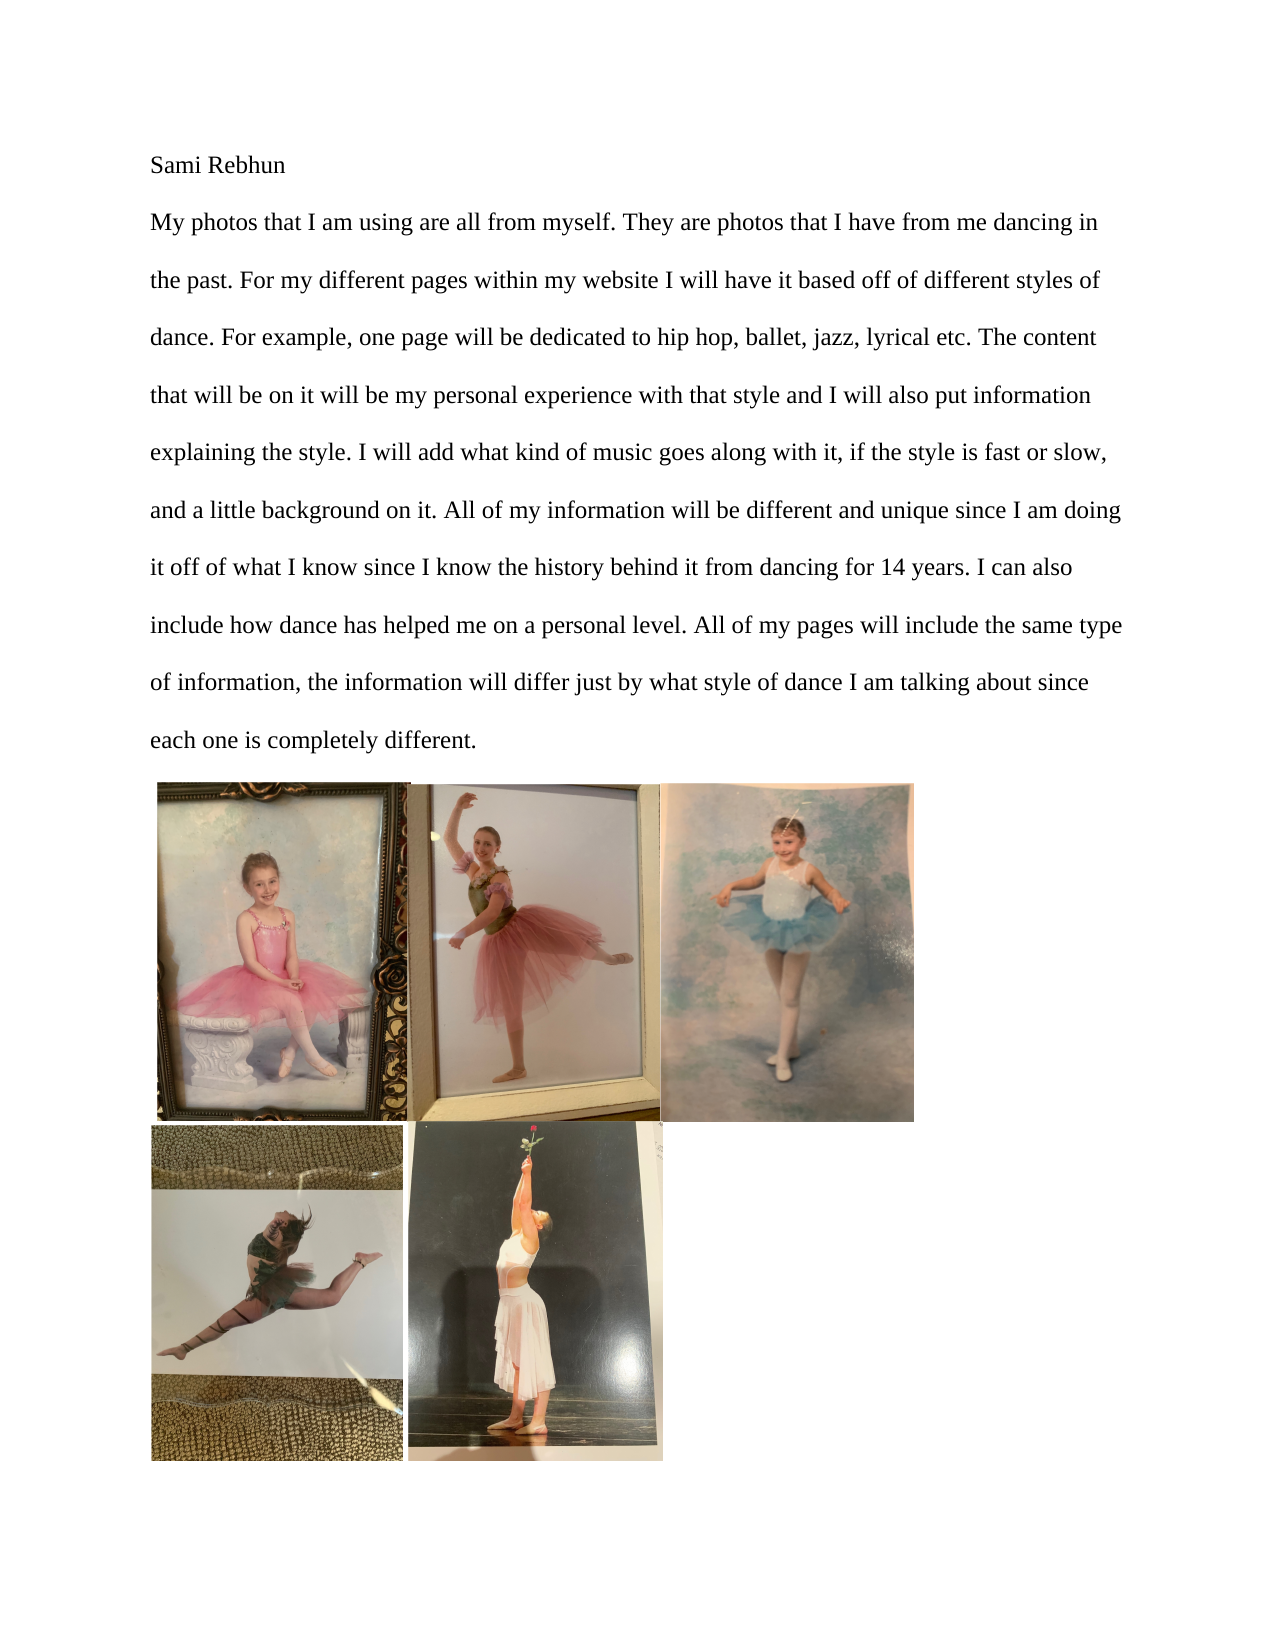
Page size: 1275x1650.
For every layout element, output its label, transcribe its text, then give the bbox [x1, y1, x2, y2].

text My photos that I am using are all from myself. They are photos that I have from me dancing in the past. For my different pages within my website I will have it based off of different styles of dance. For example, one page will be dedicated to hip hop, ballet, jazz, lyrical etc. The content that will be on it will be my personal experience with that style and I will also put information explaining the style. I will add what kind of music goes along with it, if the style is fast or slow, and a little background on it. All of my information will be different and unique since I am doing it off of what I know since I know the history behind it from dancing for 14 years. I can also include how dance has helped me on a personal level. All of my pages will include the same type of information, the information will differ just by what style of dance I am talking about since each one is completely different. [150, 207, 1125, 754]
picture [408, 785, 660, 1121]
text Sami Rebhun [150, 150, 1125, 179]
picture [158, 783, 411, 1120]
picture [661, 784, 914, 1121]
picture [152, 1126, 403, 1460]
picture [409, 1122, 663, 1460]
